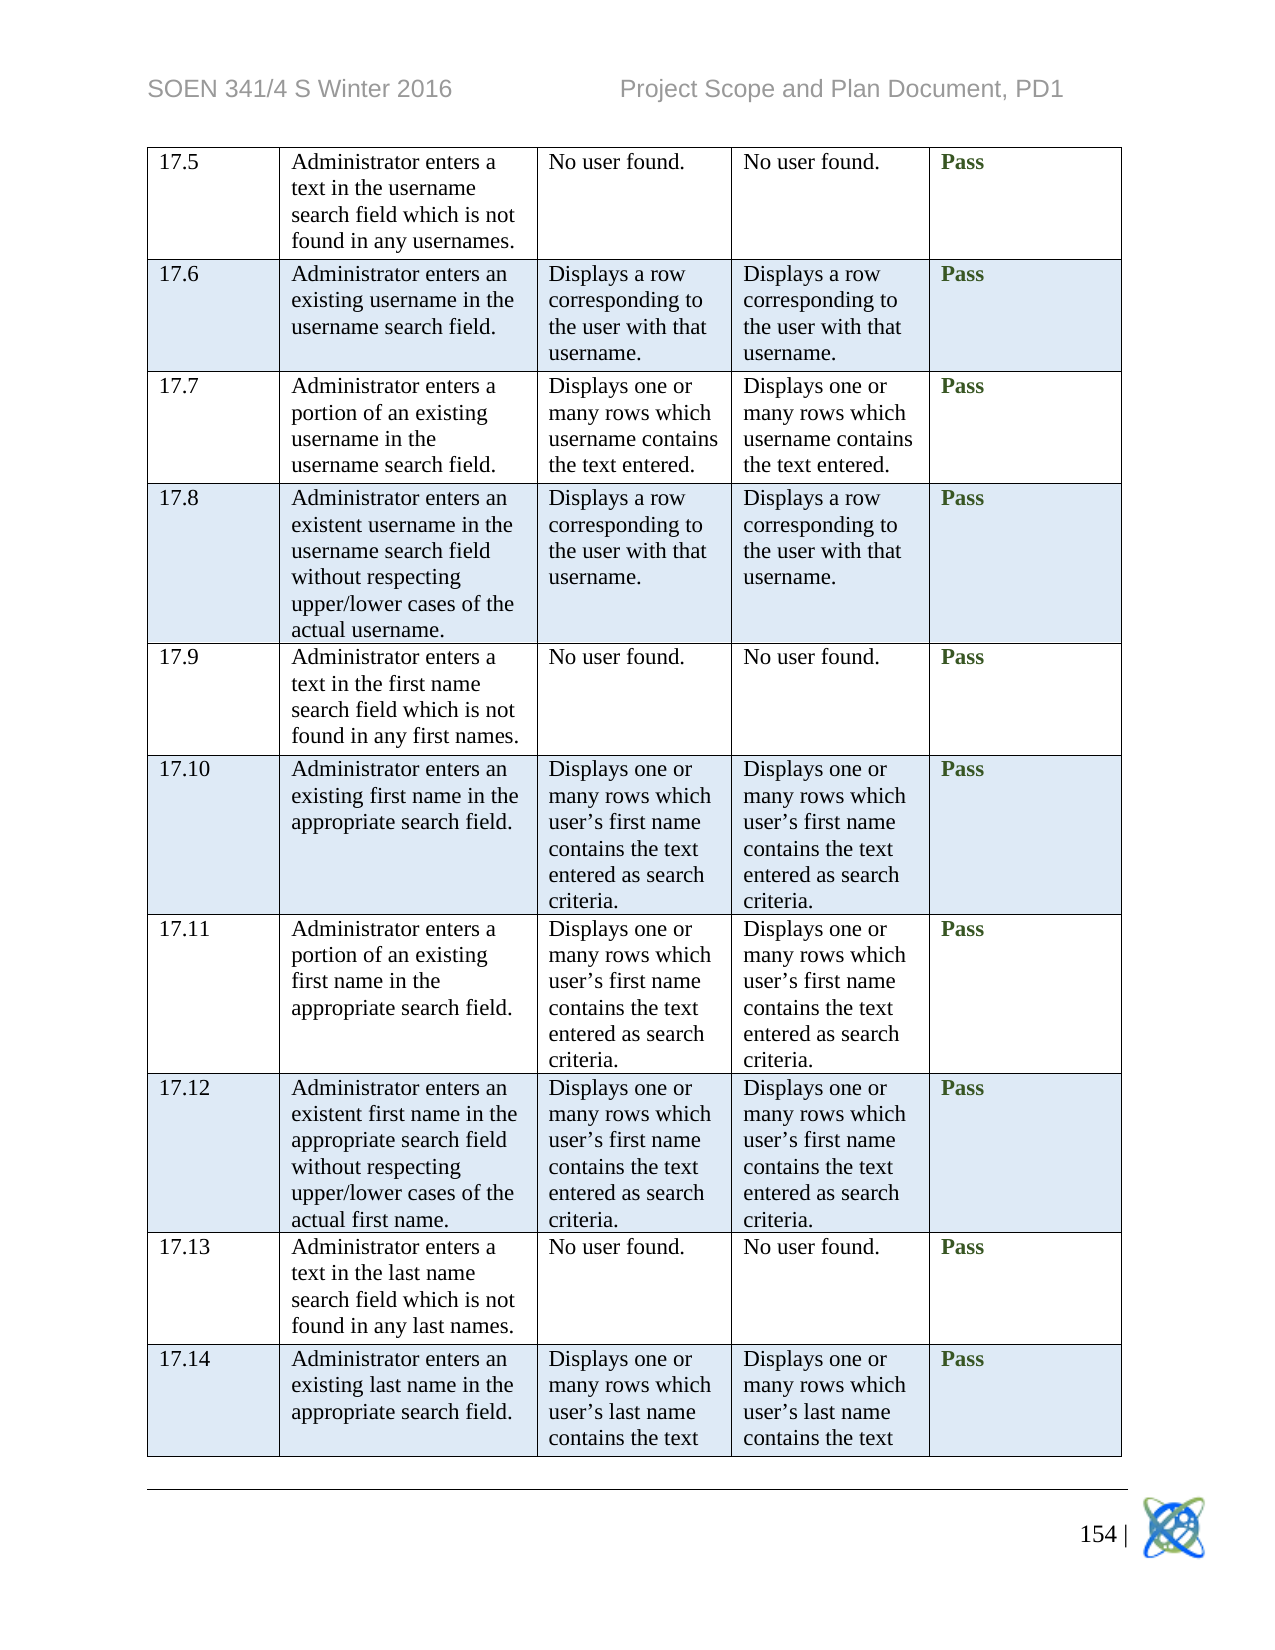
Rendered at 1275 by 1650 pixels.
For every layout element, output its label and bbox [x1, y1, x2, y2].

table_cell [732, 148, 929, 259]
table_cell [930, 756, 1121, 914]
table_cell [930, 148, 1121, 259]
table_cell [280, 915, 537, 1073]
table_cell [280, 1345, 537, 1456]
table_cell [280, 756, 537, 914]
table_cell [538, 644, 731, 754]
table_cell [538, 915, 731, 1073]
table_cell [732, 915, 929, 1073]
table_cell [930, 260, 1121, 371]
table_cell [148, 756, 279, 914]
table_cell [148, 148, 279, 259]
picture [1123, 1490, 1224, 1566]
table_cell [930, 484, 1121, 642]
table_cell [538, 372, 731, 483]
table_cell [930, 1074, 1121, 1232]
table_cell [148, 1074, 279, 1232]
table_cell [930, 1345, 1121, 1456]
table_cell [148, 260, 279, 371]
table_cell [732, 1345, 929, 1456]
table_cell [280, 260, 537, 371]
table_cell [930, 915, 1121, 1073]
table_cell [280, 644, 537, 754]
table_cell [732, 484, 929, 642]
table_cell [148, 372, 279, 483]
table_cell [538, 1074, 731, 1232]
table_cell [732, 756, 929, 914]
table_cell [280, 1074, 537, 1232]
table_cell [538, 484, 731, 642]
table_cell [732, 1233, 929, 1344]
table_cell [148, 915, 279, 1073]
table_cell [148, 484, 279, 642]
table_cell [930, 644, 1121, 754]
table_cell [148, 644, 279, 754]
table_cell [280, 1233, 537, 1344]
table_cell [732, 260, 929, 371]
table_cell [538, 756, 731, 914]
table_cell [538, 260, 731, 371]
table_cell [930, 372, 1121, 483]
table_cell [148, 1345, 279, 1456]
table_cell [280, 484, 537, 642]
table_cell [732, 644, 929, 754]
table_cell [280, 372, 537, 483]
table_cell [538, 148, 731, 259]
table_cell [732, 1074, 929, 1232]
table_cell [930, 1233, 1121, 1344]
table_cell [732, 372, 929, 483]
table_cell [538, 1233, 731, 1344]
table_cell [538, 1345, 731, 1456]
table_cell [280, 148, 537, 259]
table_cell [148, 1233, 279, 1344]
